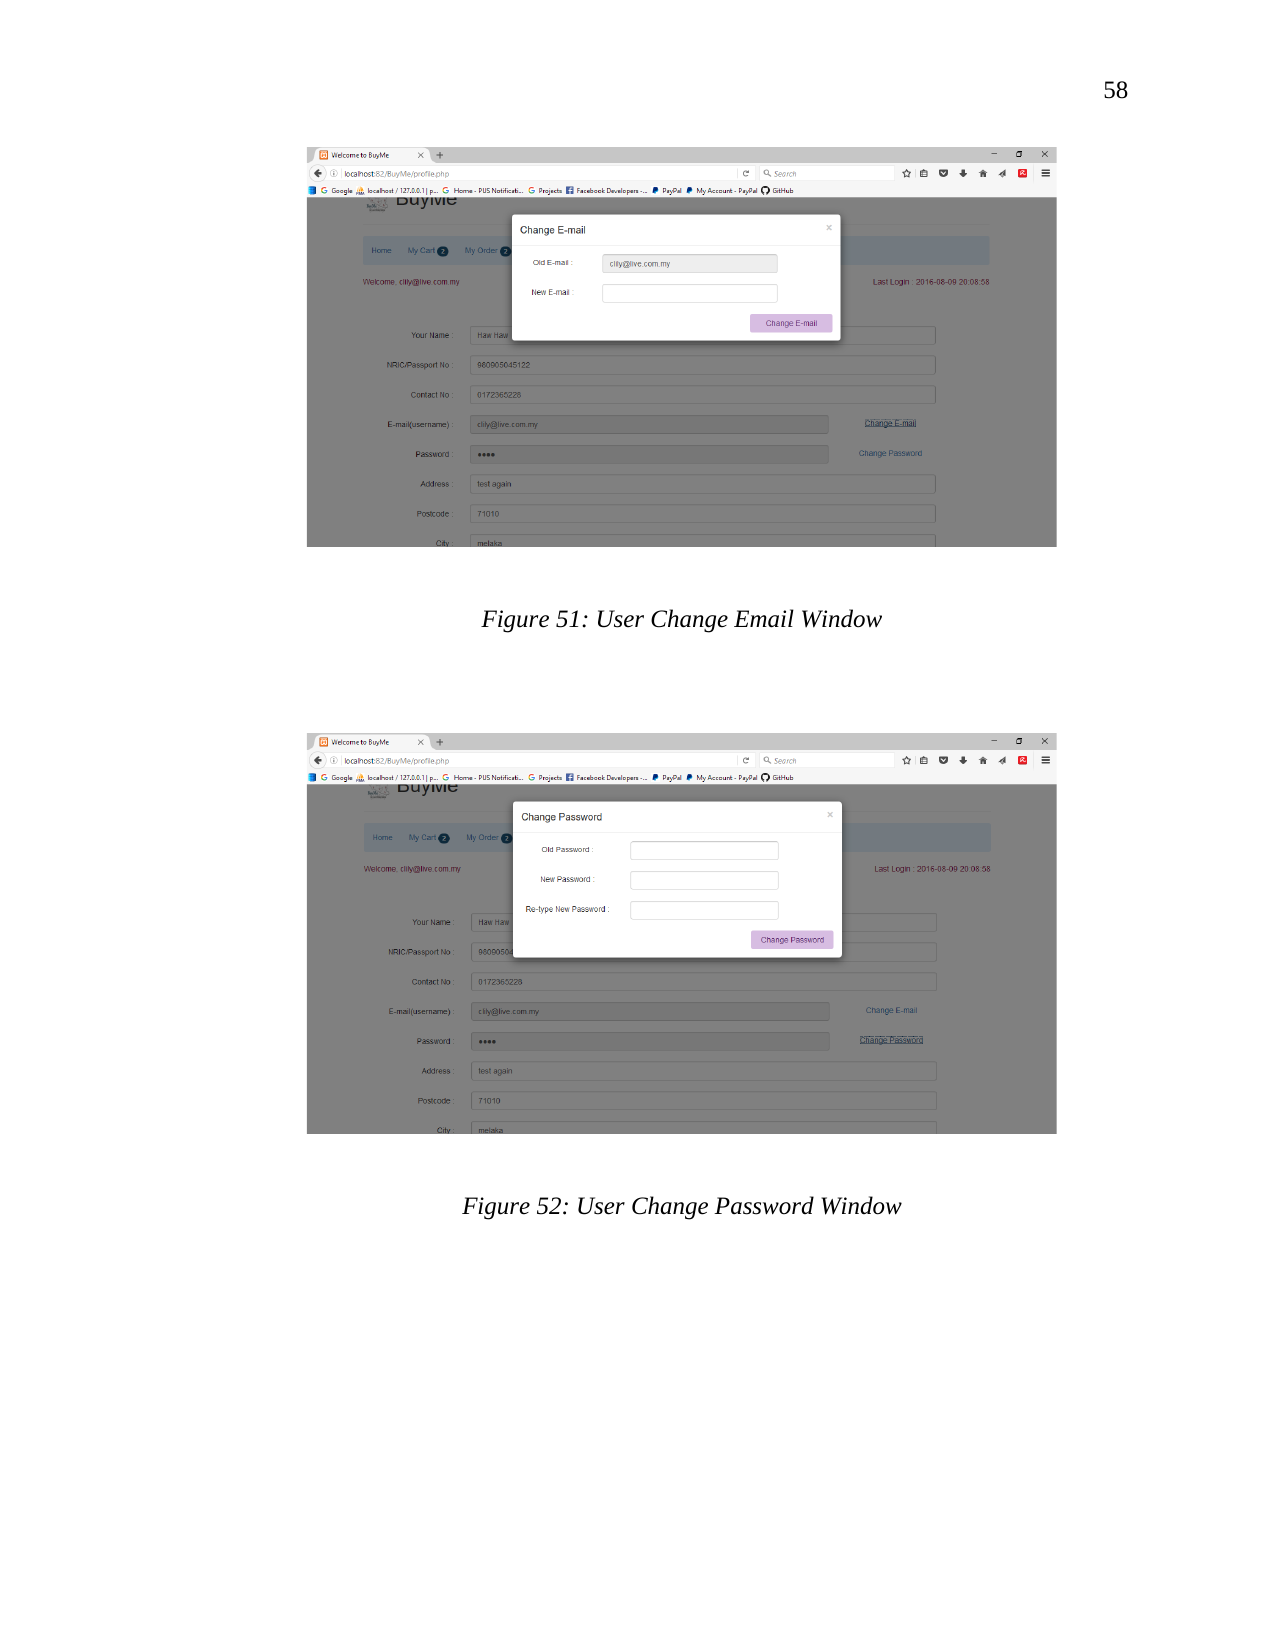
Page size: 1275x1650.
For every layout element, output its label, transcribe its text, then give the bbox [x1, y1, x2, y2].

picture [306, 147, 1057, 547]
picture [306, 733, 1057, 1134]
